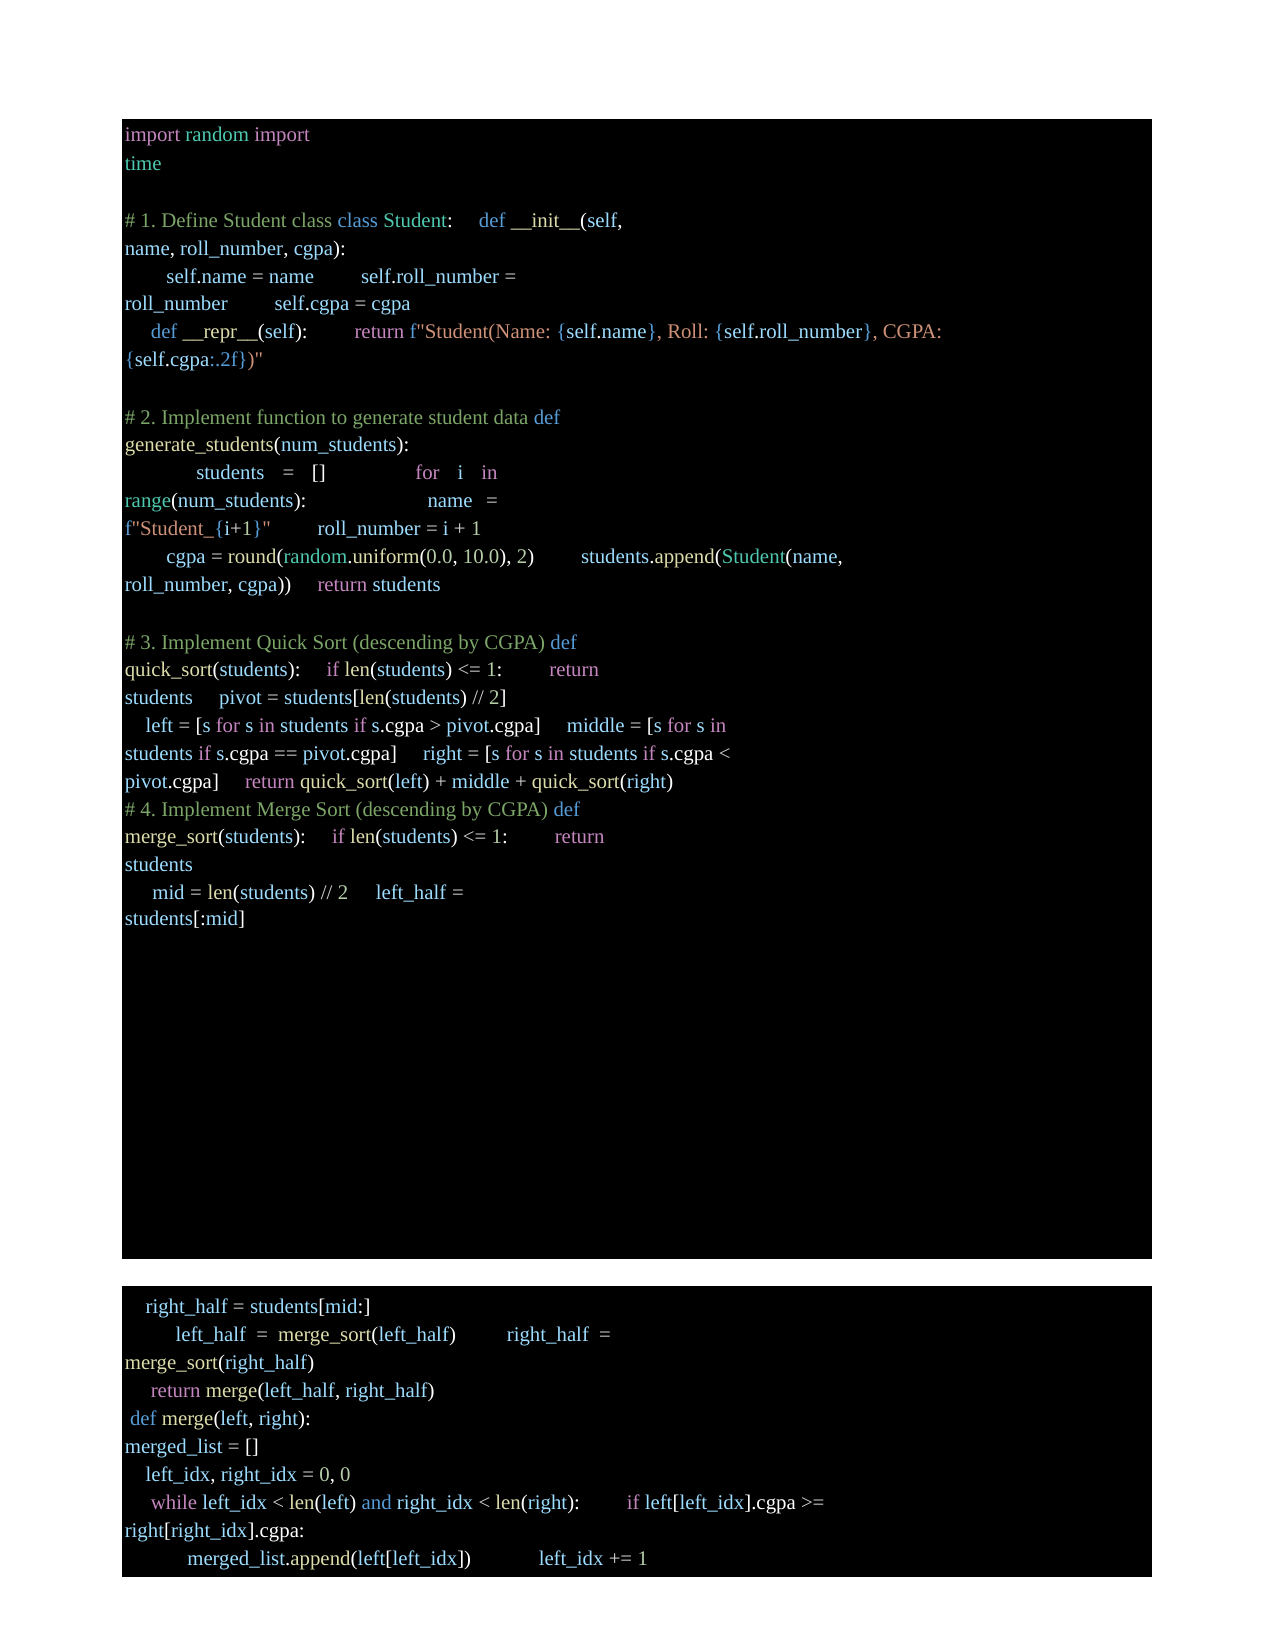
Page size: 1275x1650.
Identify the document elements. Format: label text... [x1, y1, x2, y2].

table_header import random import time # 1. Define Student class class Student: def __init__(self, name, roll_number, cgpa): self.name = name self.roll_number = roll_number self.cgpa = cgpa def __repr__(self): return f"Student(Name: {self.name}, Roll: {self.roll_number}, CGPA: {self.cgpa:.2f})" # 2. Implement function to generate student data def generate_students(num_students): students = [] for i in range(num_students): name = f"Student_{i+1}" roll_number = i + 1 cgpa = round(random.uniform(0.0, 10.0), 2) students.append(Student(name, roll_number, cgpa)) return students # 3. Implement Quick Sort (descending by CGPA) def quick_sort(students): if len(students) <= 1: return students pivot = students[len(students) // 2] left = [s for s in students if s.cgpa > pivot.cgpa] middle = [s for s in students if s.cgpa == pivot.cgpa] right = [s for s in students if s.cgpa < pivot.cgpa] return quick_sort(left) + middle + quick_sort(right) # 4. Implement Merge Sort (descending by CGPA) def merge_sort(students): if len(students) <= 1: return students mid = len(students) // 2 left_half = students[:mid] [122, 119, 1152, 1259]
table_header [122, 1286, 1152, 1577]
